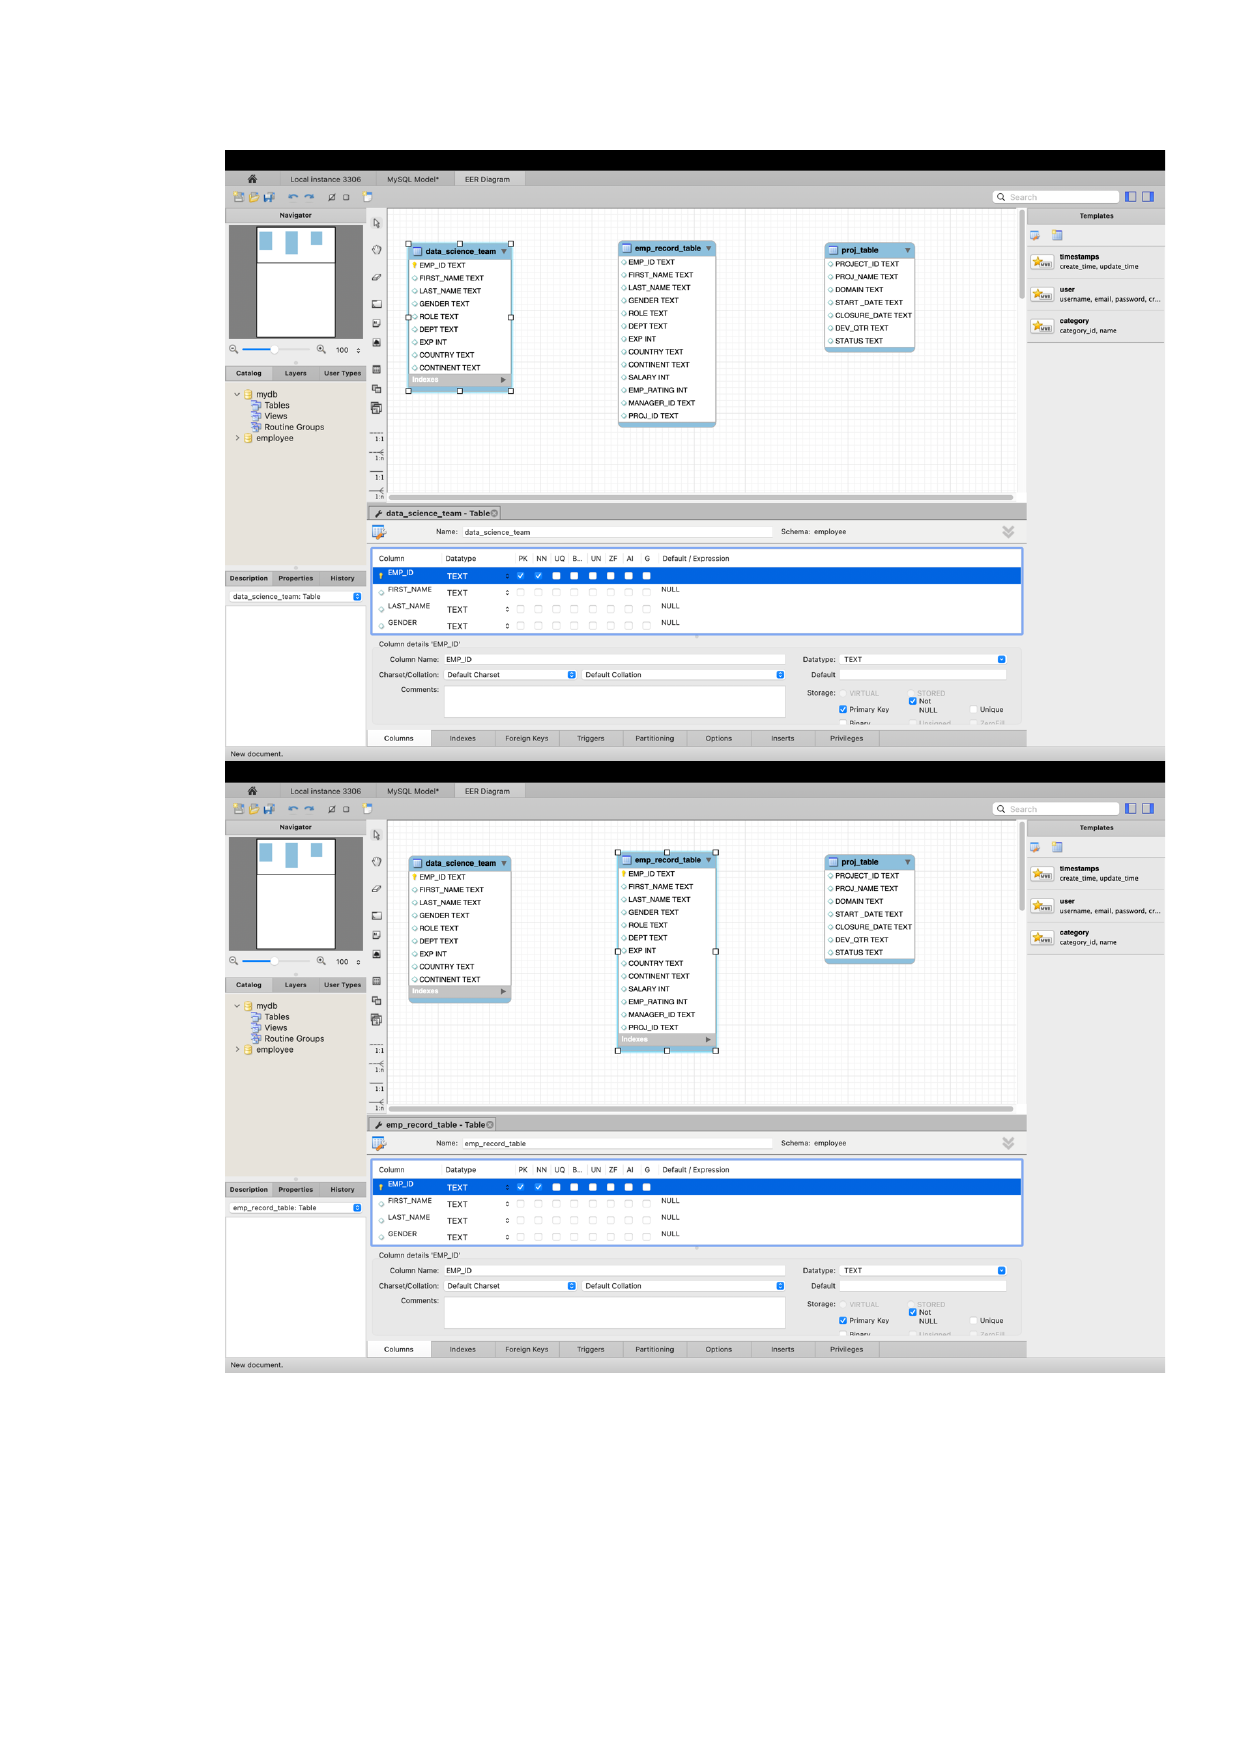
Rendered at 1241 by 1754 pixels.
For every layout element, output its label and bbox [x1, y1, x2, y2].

picture [225, 150, 1166, 1373]
